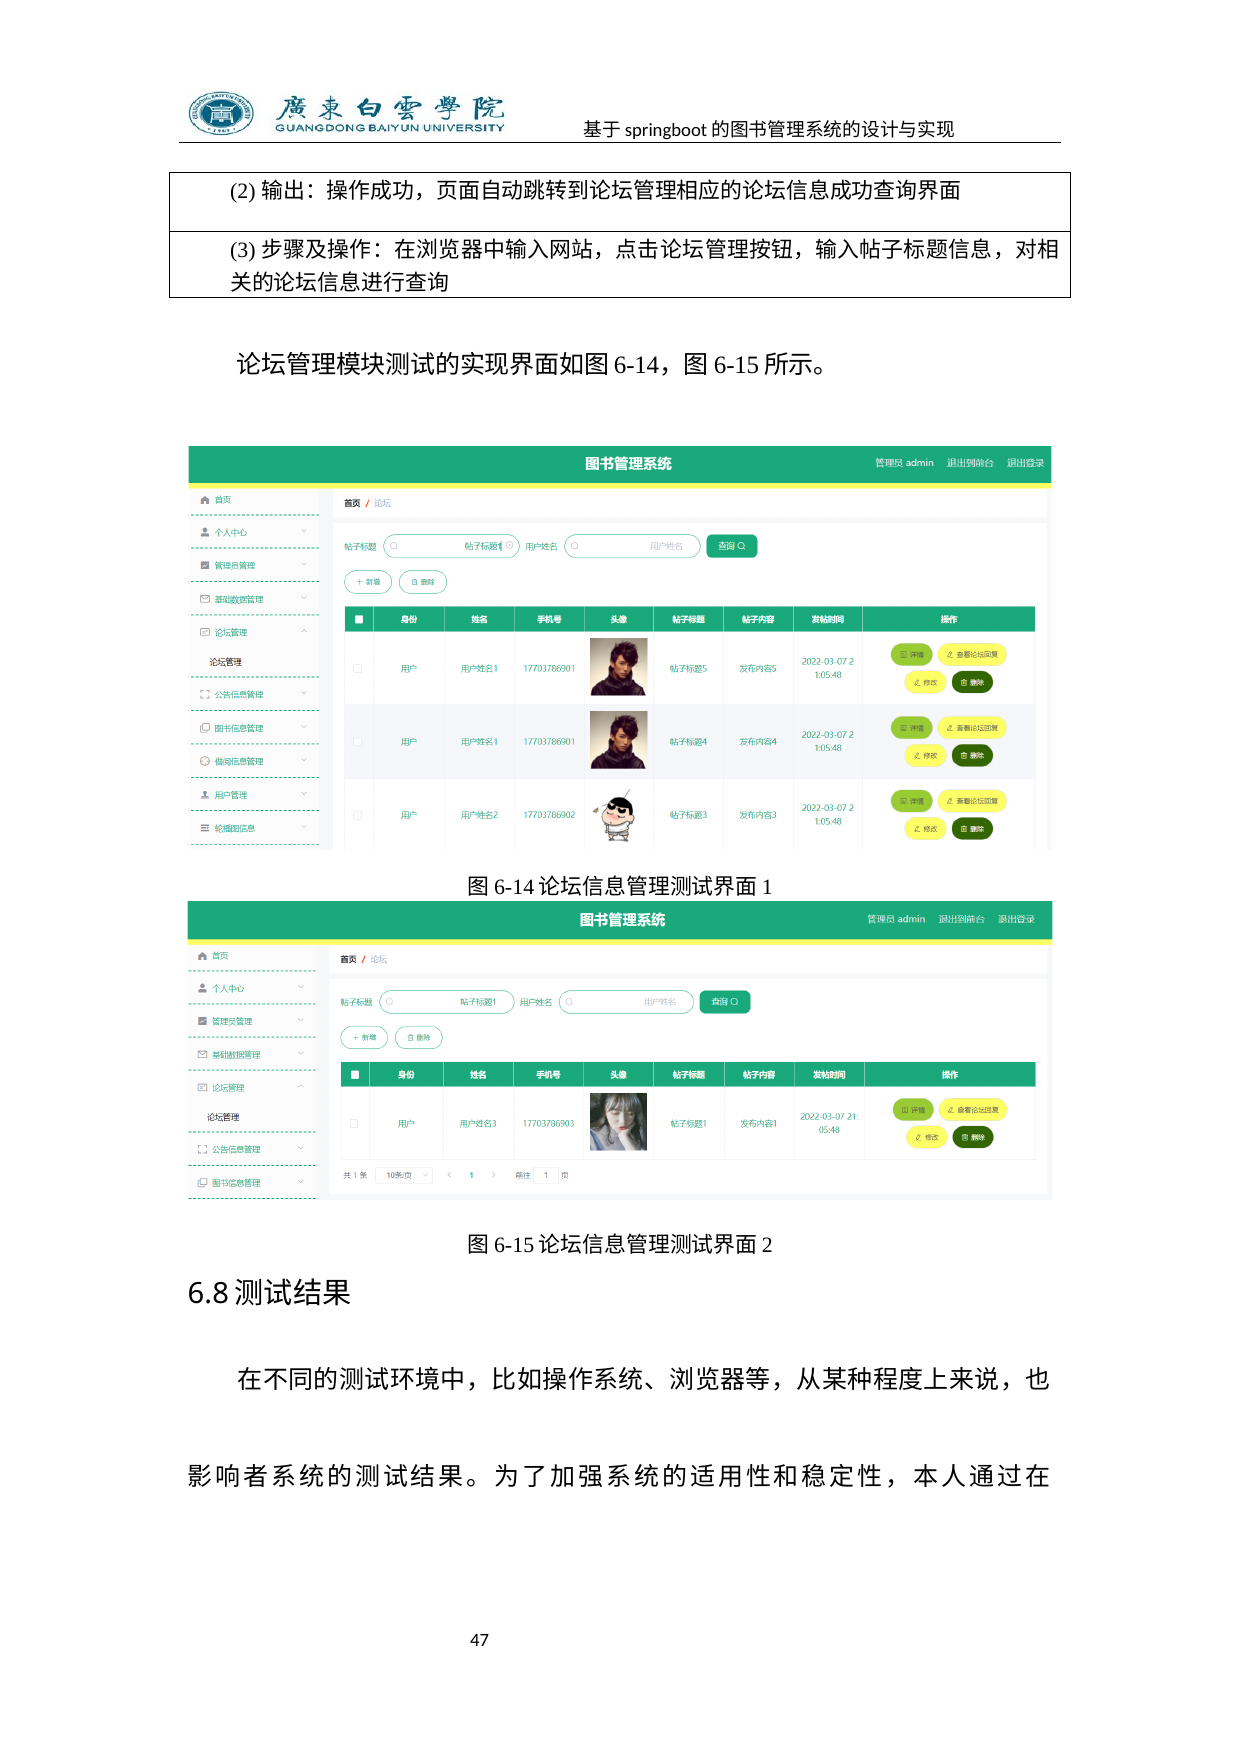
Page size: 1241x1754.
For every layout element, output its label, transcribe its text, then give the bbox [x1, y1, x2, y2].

text 图6-15论坛信息管理测试界面2 [187, 1226, 1053, 1259]
picture [187, 90, 508, 136]
picture [187, 901, 1053, 1200]
table_cell (2) 输出：操作成功，页面自动跳转到论坛管理相应的论坛信息成功查询界面 [170, 173, 1070, 231]
text 图6-14论坛信息管理测试界面1 [187, 869, 1053, 901]
picture [188, 446, 1052, 850]
subtitle 6.8测试结果 [187, 1259, 1053, 1324]
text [187, 1345, 1053, 1507]
table_cell (3) 步骤及操作：在浏览器中输入网站，点击论坛管理按钮，输入帖子标题信息，对相关的论坛信息进行查询 [170, 232, 1070, 297]
text 论坛管理模块测试的实现界面如图6-14，图6-15所示。 [187, 331, 1053, 396]
